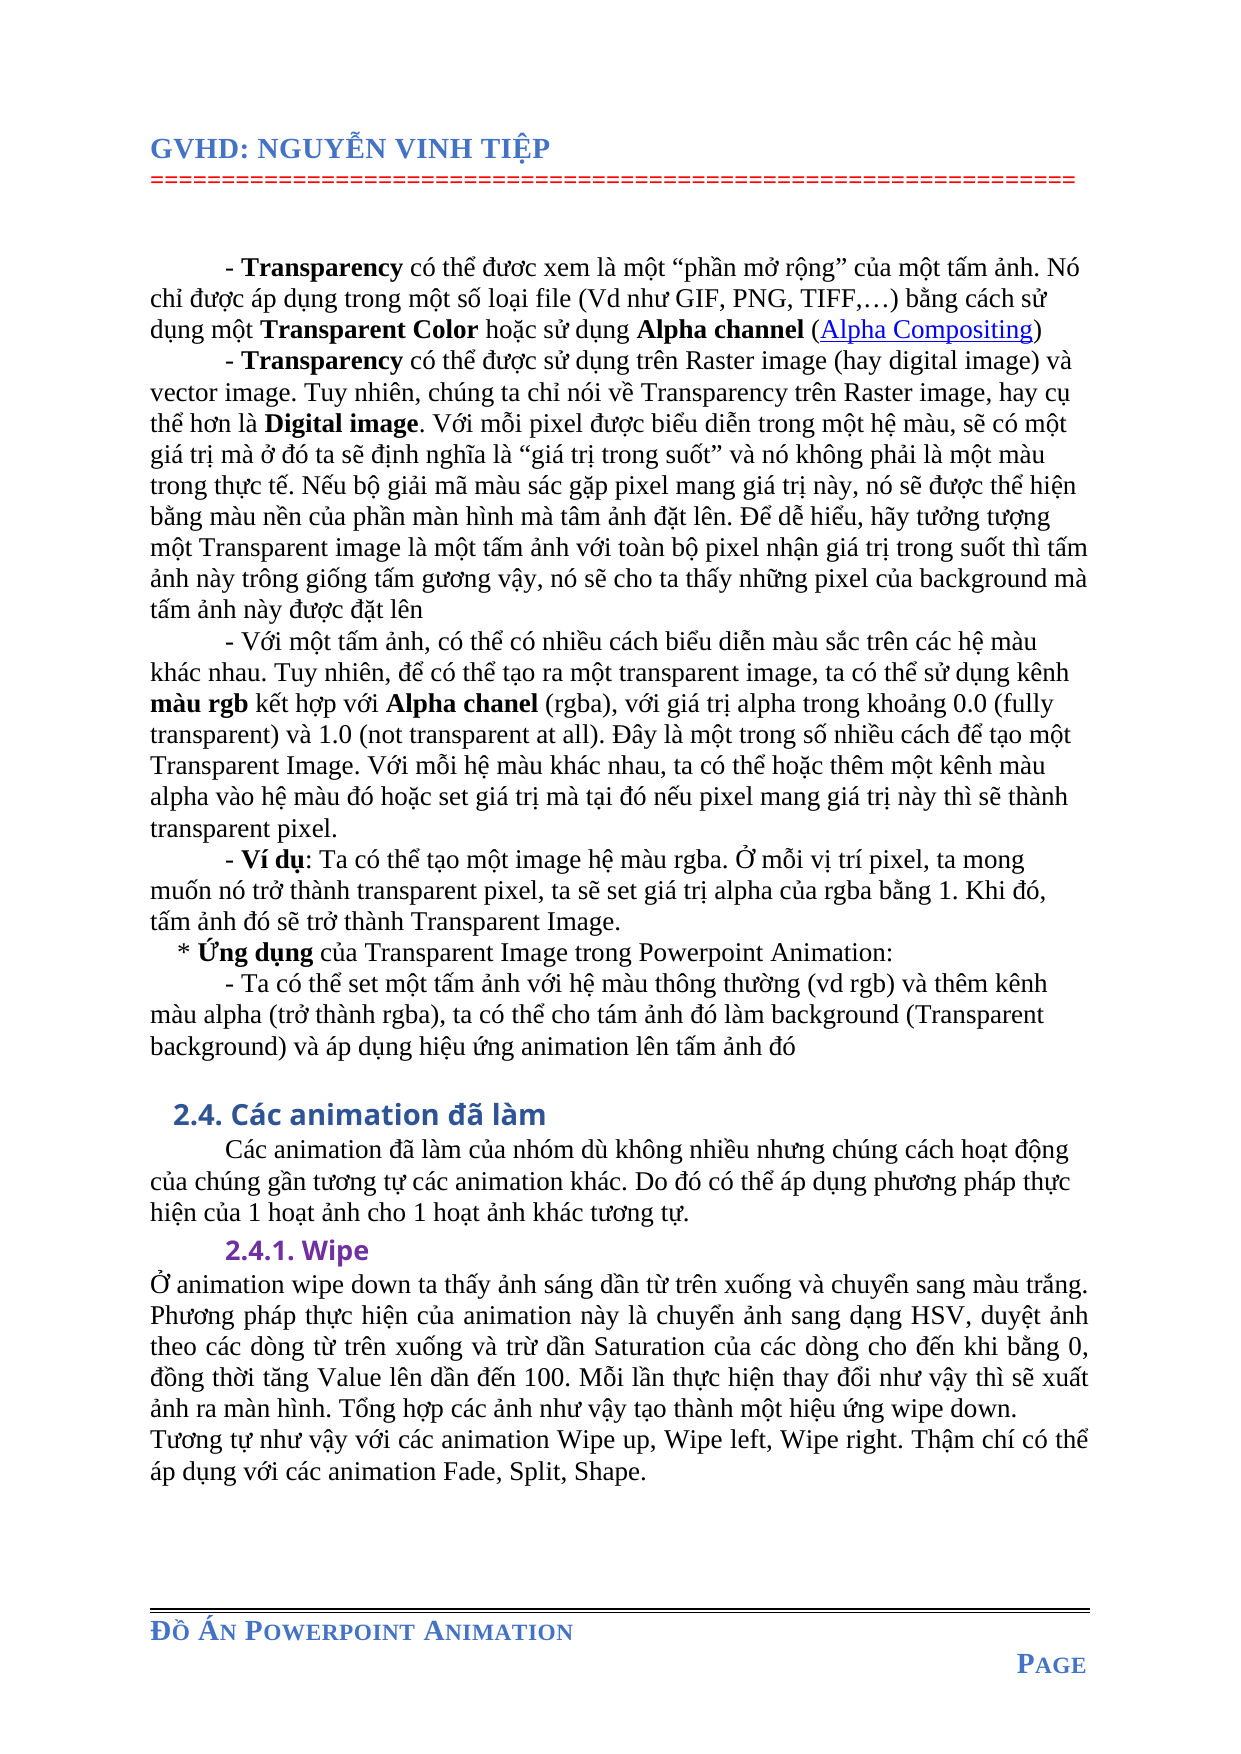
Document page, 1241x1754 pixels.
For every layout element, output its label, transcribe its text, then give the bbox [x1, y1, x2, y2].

text - Ta có thể set một tấm ảnh với hệ màu thông thường (vd rgb) và thêm kênh màu alpha (trở thành rgba), ta có thể cho tám ảnh đó làm background (Transparent background) và áp dụng hiệu ứng animation lên tấm ảnh đó [150, 967, 1090, 1061]
text Tương tự như vậy với các animation Wipe up, Wipe left, Wipe right. Thậm chí có thể áp dụng với các animation Fade, Split, Shape. [150, 1424, 1090, 1486]
text - Với một tấm ảnh, có thể có nhiều cách biểu diễn màu sắc trên các hệ màu khác nhau. Tuy nhiên, để có thể tạo ra một transparent image, ta có thể sử dụng kênh màu rgb kết hợp với Alpha chanel (rgba), với giá trị alpha trong khoảng 0.0 (fully transparent) và 1.0 (not transparent at all). Đây là một trong số nhiều cách để tạo một Transparent Image. Với mỗi hệ màu khác nhau, ta có thể hoặc thêm một kênh màu alpha vào hệ màu đó hoặc set giá trị mà tại đó nếu pixel mang giá trị này thì sẽ thành transparent pixel. [150, 625, 1090, 843]
text Các animation đã làm của nhóm dù không nhiều nhưng chúng cách hoạt động của chúng gần tương tự các animation khác. Do đó có thể áp dụng phương pháp thực hiện của 1 hoạt ảnh cho 1 hoạt ảnh khác tương tự. [150, 1133, 1090, 1227]
text - Transparency có thể được sử dụng trên Raster image (hay digital image) và vector image. Tuy nhiên, chúng ta chỉ nói về Transparency trên Raster image, hay cụ thể hơn là Digital image. Với mỗi pixel được biểu diễn trong một hệ màu, sẽ có một giá trị mà ở đó ta sẽ định nghĩa là “giá trị trong suốt” và nó không phải là một màu trong thực tế. Nếu bộ giải mã màu sác gặp pixel mang giá trị này, nó sẽ được thể hiện bằng màu nền của phần màn hình mà tâm ảnh đặt lên. Để dễ hiểu, hãy tưởng tượng một Transparent image là một tấm ảnh với toàn bộ pixel nhận giá trị trong suốt thì tấm ảnh này trông giống tấm gương vậy, nó sẽ cho ta thấy những pixel của background mà tấm ảnh này được đặt lên [150, 344, 1090, 625]
text * Ứng dụng của Transparent Image trong Powerpoint Animation: [150, 936, 1090, 967]
text Ở animation wipe down ta thấy ảnh sáng dần từ trên xuống và chuyển sang màu trắng. Phương pháp thực hiện của animation này là chuyển ảnh sang dạng HSV, duyệt ảnh theo các dòng từ trên xuống và trừ dần Saturation của các dòng cho đến khi bằng 0, đồng thời tăng Value lên dần đến 100. Mỗi lần thực hiện thay đổi như vậy thì sẽ xuất ảnh ra màn hình. Tổng hợp các ảnh như vậy tạo thành một hiệu ứng wipe down. [150, 1268, 1090, 1424]
subtitle 2.4.1. Wipe [150, 1231, 1090, 1268]
text - Transparency có thể đươc xem là một “phần mở rộng” của một tấm ảnh. Nó chỉ được áp dụng trong một số loại file (Vd như GIF, PNG, TIFF,…) bằng cách sử dụng một Transparent Color hoặc sử dụng Alpha channel (Alpha Compositing) [150, 251, 1090, 344]
text - Ví dụ: Ta có thể tạo một image hệ màu rgba. Ở mỗi vị trí pixel, ta mong muốn nó trở thành transparent pixel, ta sẽ set giá trị alpha của rgba bằng 1. Khi đó, tấm ảnh đó sẽ trở thành Transparent Image. [150, 843, 1090, 936]
subtitle 2.4. Các animation đã làm [150, 1094, 1087, 1133]
